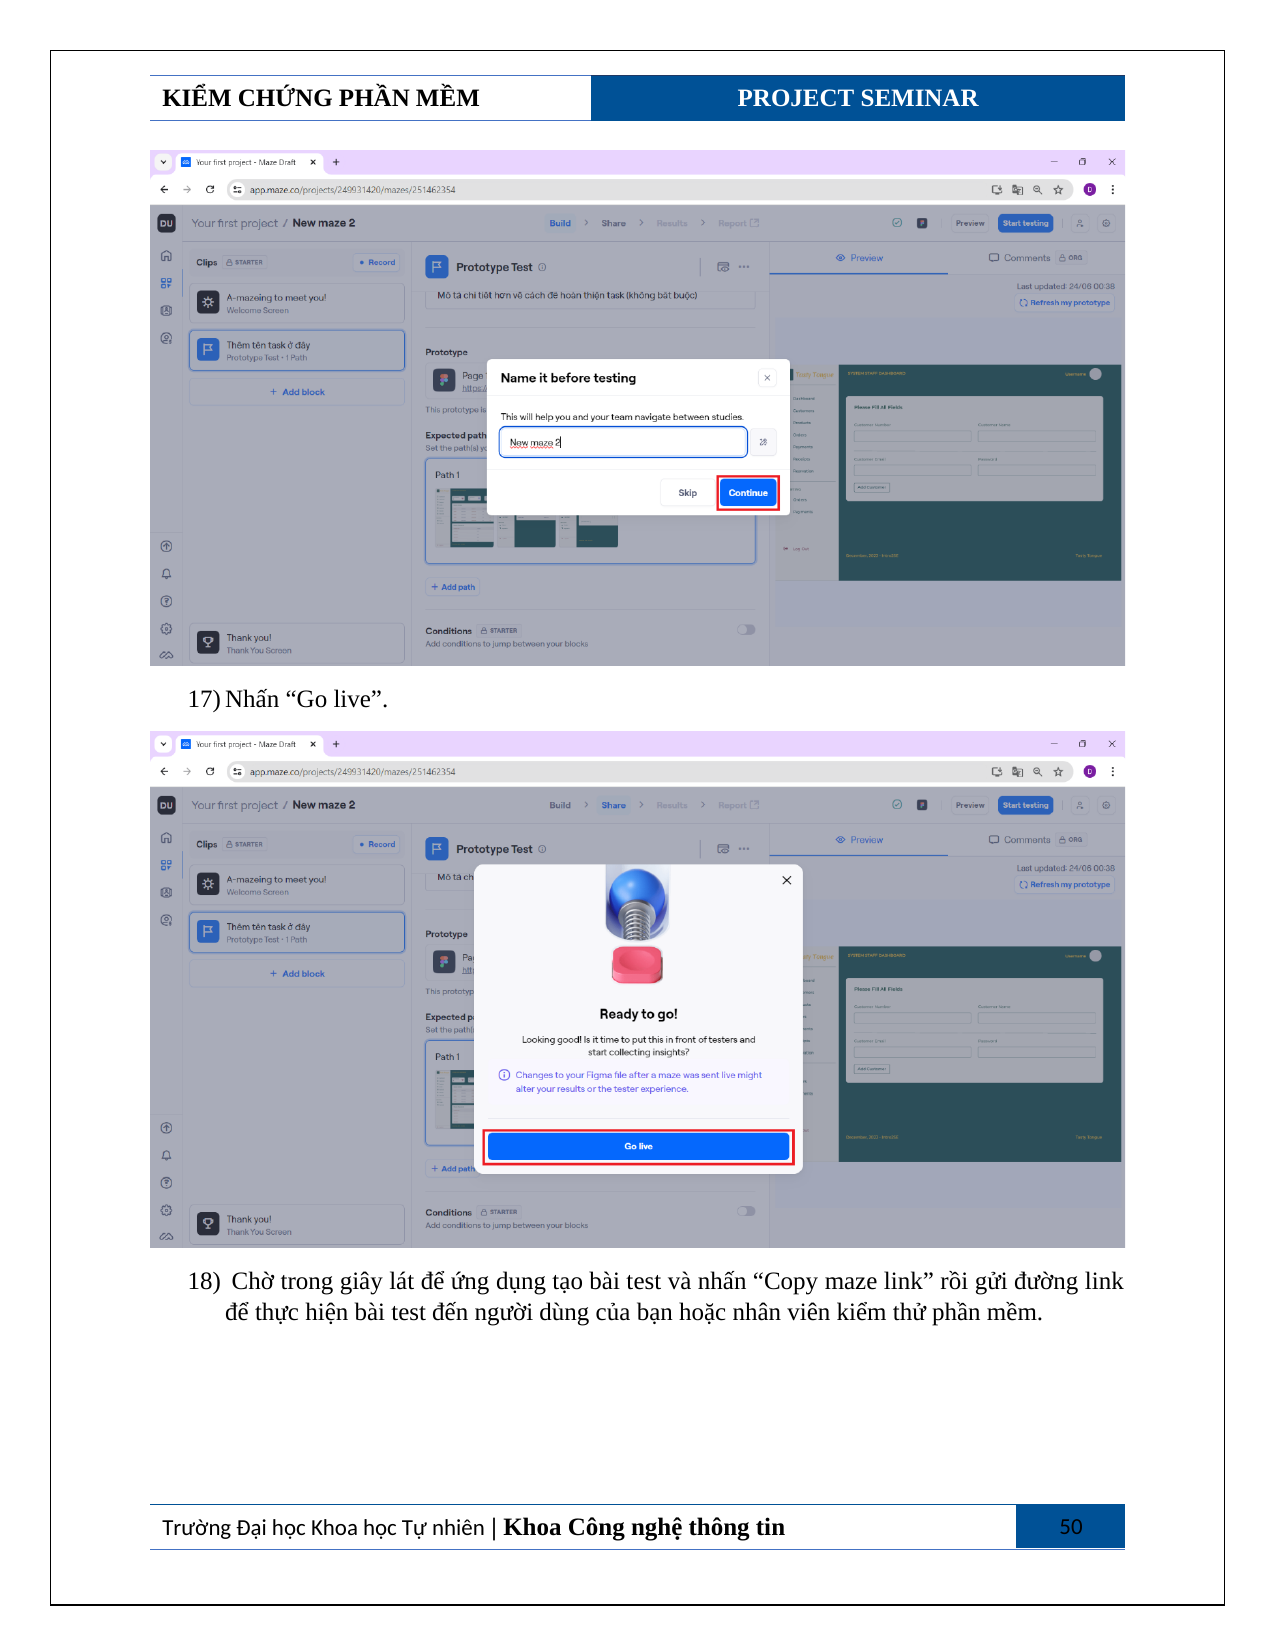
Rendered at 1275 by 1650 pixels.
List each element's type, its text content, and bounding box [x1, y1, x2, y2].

list Chờ trong giây lát để ứng dụng tạo bài test và nhấn “Copy maze link” rồi gửi đường link để thực hiện bài test đến người dùng của bạn hoặc nhân viên kiểm thử phần mềm. [187, 1266, 1125, 1326]
picture [150, 150, 1125, 666]
list Nhấn “Go live”. [187, 684, 1125, 713]
picture [150, 731, 1125, 1248]
